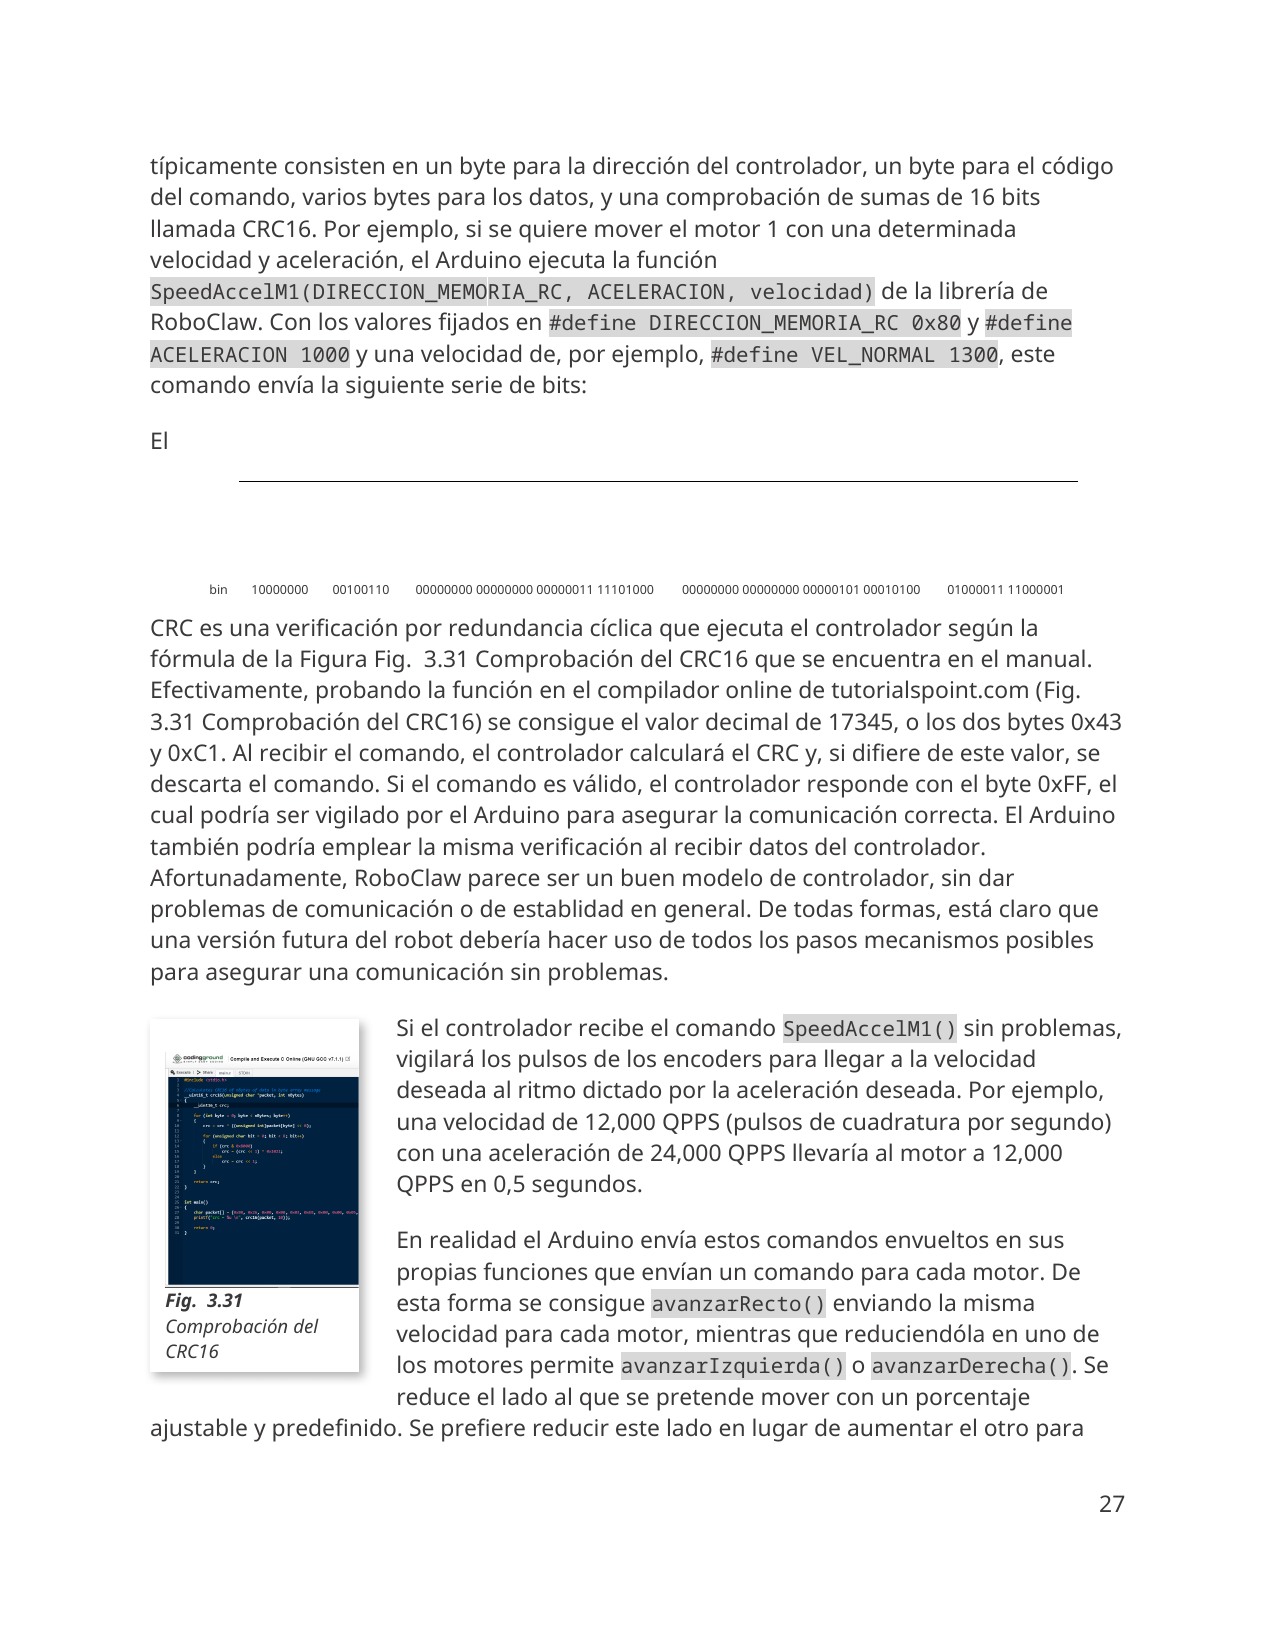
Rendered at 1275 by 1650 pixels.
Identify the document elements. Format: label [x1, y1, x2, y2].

picture [165, 1052, 359, 1288]
